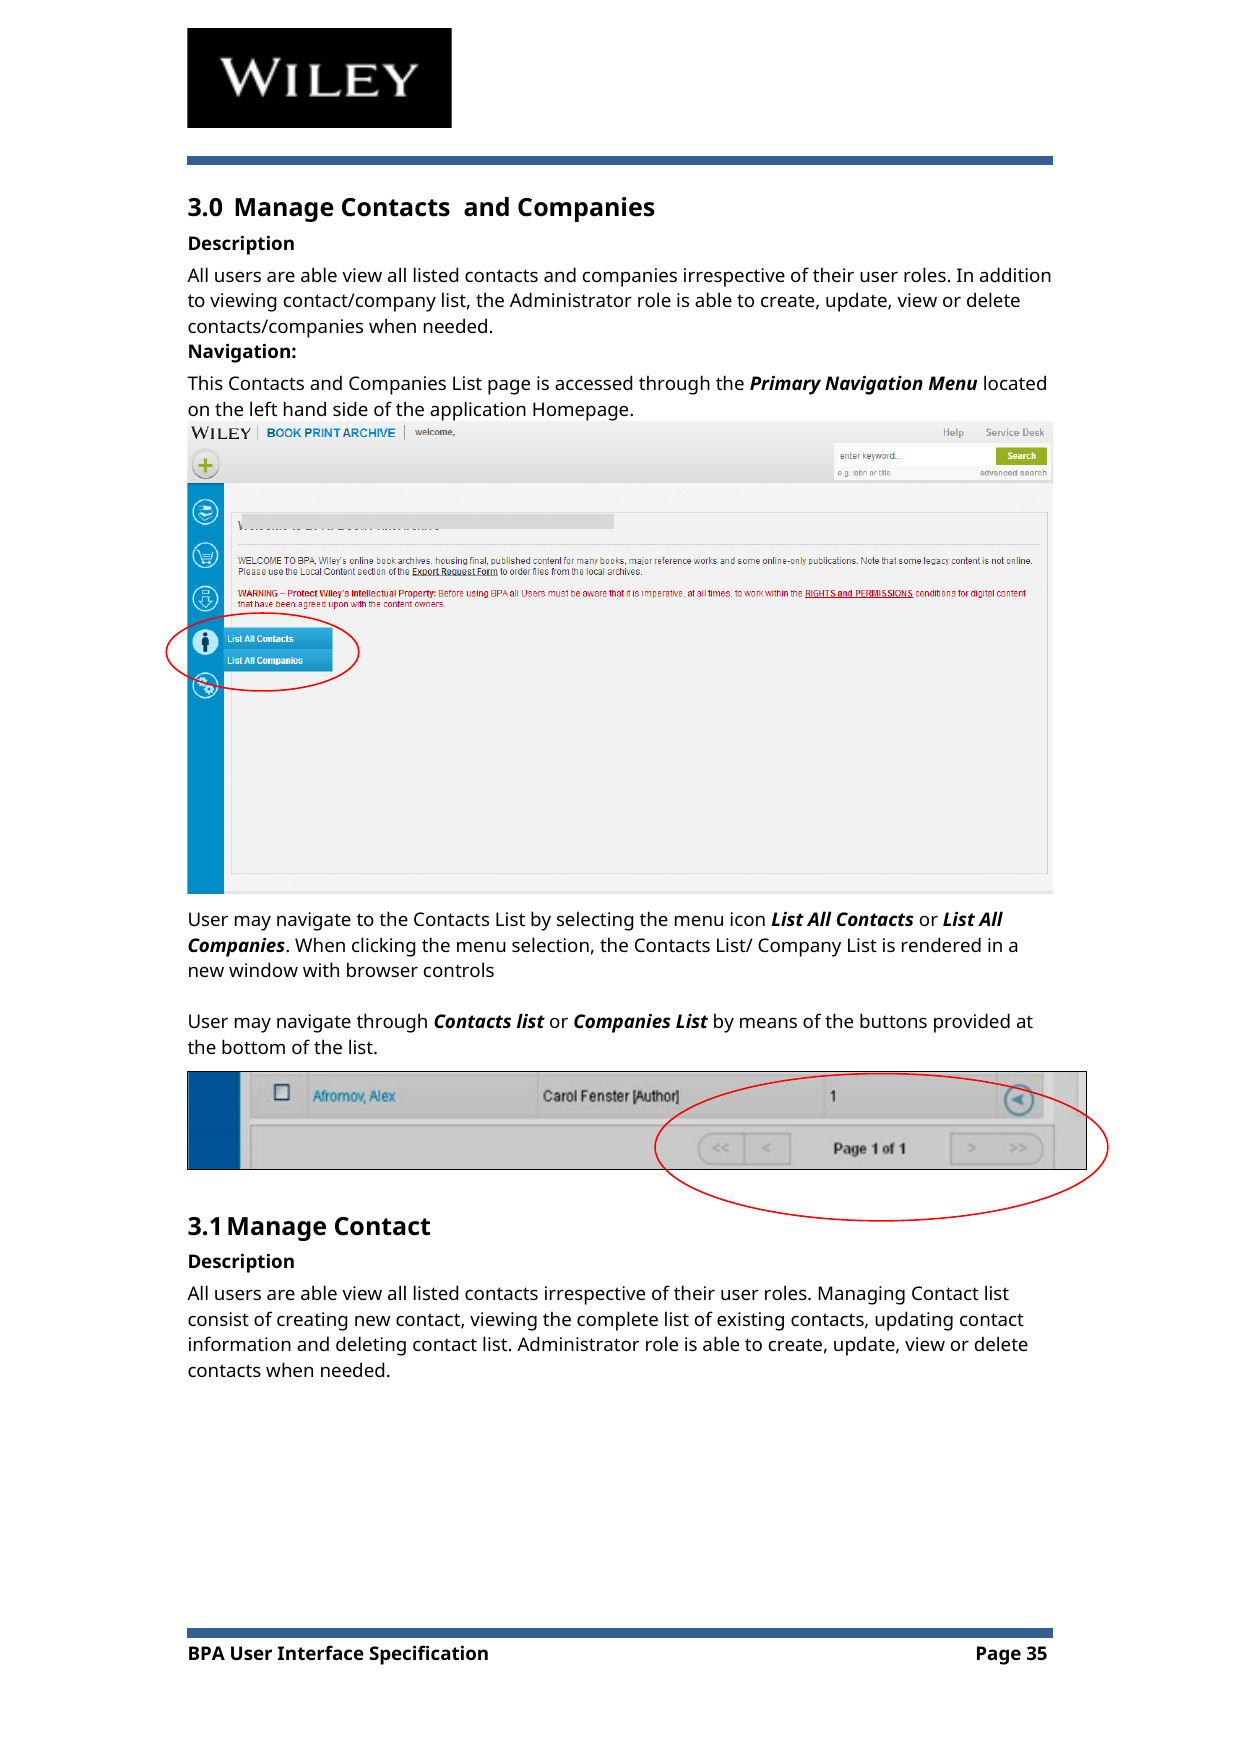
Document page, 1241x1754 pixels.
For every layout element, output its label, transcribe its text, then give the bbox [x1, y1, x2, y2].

subtitle Manage Contact [187, 1208, 1053, 1242]
subtitle Navigation: [187, 339, 1053, 364]
picture [224, 614, 357, 690]
picture [200, 683, 213, 693]
subtitle 3.0 Manage Contacts and Companies [187, 190, 1053, 224]
subtitle Description [187, 230, 1053, 256]
text All users are able view all listed contacts irrespective of their user roles. Managing Contact list consist of creating new contact, viewing the complete list of existing contacts, updating contact information and deleting contact list. Administrator role is able to create, update, view or delete contacts when needed. [187, 1280, 1053, 1382]
text This Contacts and Companies List page is accessed through the Primary Navigation Menu located on the left hand side of the application Homepage. [187, 370, 1053, 421]
text User may navigate to the Contacts List by selecting the menu icon List All Contacts or List All Companies. When clicking the menu selection, the Contacts List/ Company List is rendered in a new window with browser controls [187, 907, 1053, 983]
picture [187, 421, 1054, 894]
picture [193, 630, 218, 654]
picture [187, 28, 452, 128]
subtitle Description [187, 1248, 1053, 1274]
text User may navigate through Contacts list or Companies List by means of the buttons provided at the bottom of the list. [187, 1009, 1053, 1060]
text All users are able view all listed contacts and companies irrespective of their user roles. In addition to viewing contact/company list, the Administrator role is able to create, update, view or delete contacts/companies when needed. [187, 262, 1053, 339]
